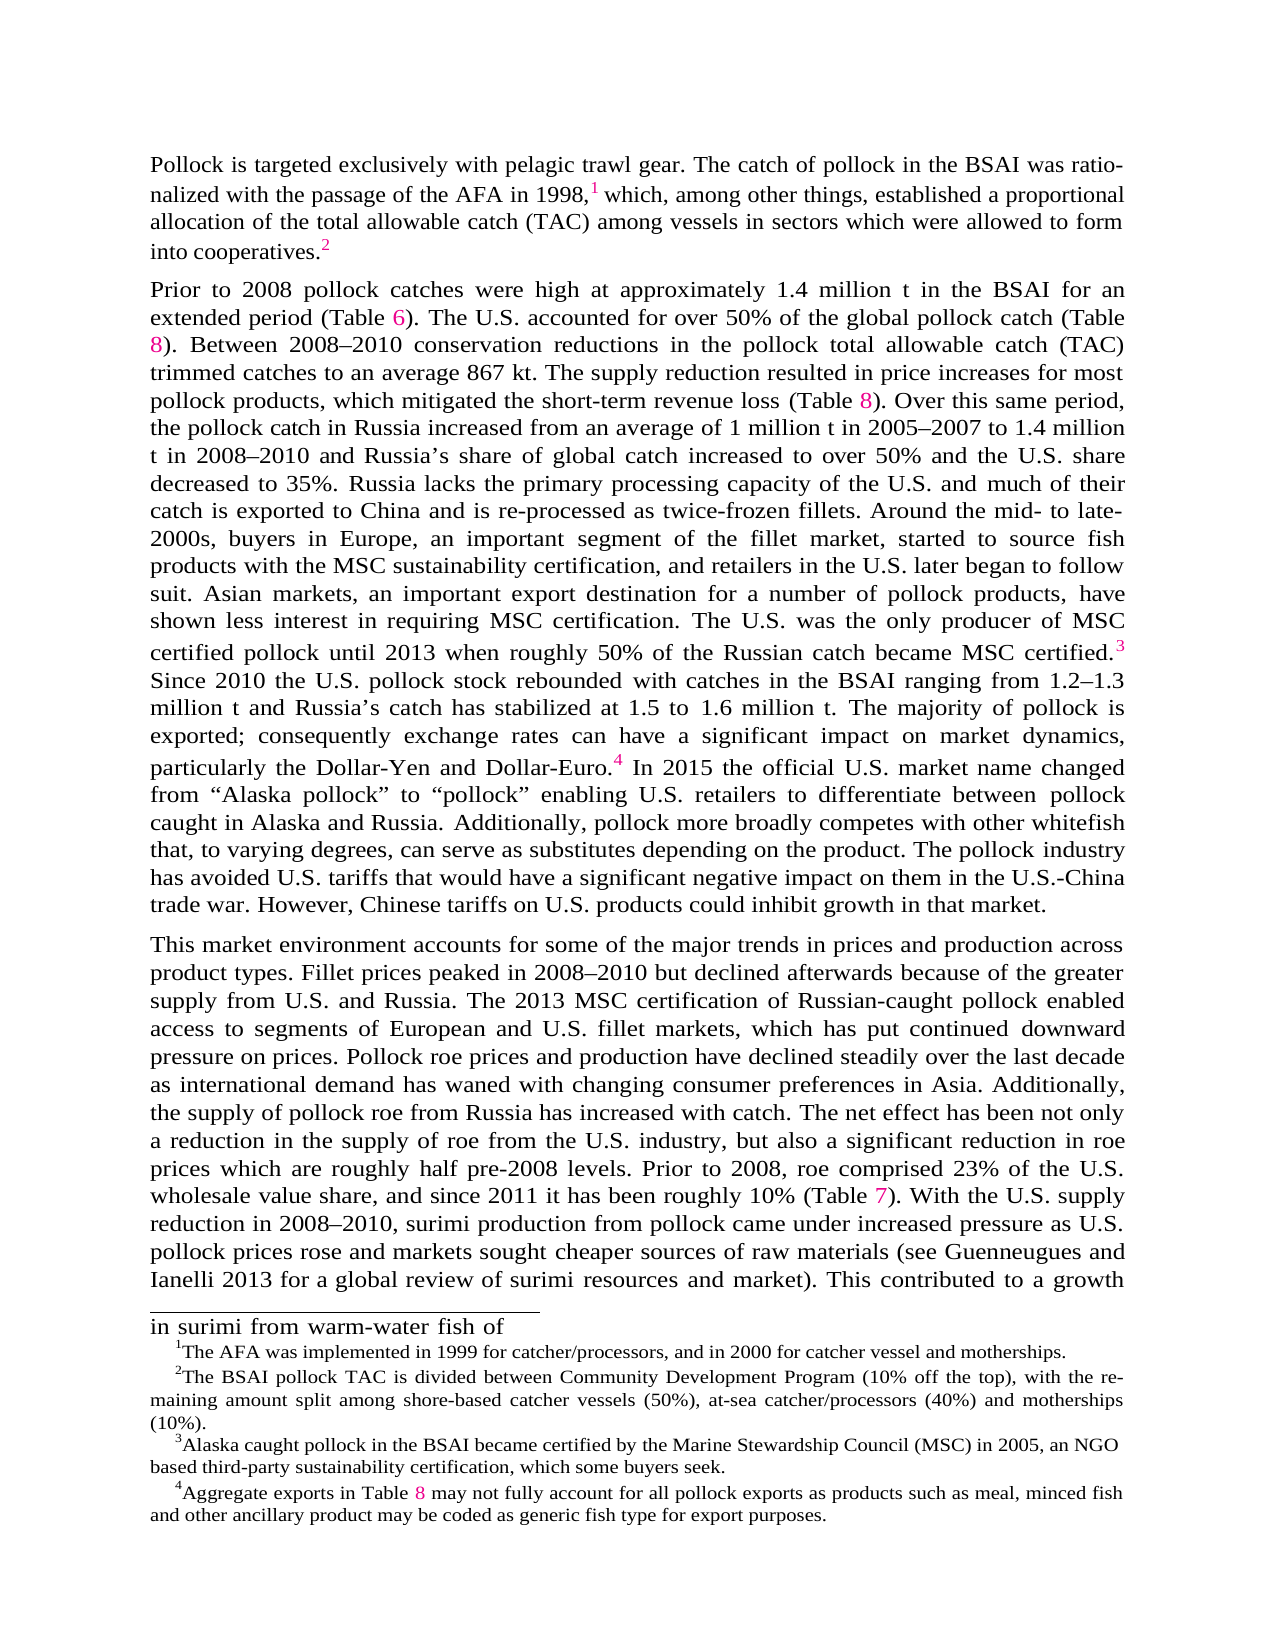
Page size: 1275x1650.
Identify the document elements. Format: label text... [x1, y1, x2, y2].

text This market environment accounts for some of the major trends in prices and production across product types. Fillet prices peaked in 2008–2010 but declined afterwards because of the greater supply from U.S. and Russia. The 2013 MSC certification of Russian-caught pollock enabled access to segments of European and U.S. fillet markets, which has put continued downward pressure on prices. Pollock roe prices and production have declined steadily over the last decade as international demand has waned with changing consumer preferences in Asia. Additionally, the supply of pollock roe from Russia has increased with catch. The net effect has been not only a reduction in the supply of roe from the U.S. industry, but also a significant reduction in roe prices which are roughly half pre-2008 levels. Prior to 2008, roe comprised 23% of the U.S. wholesale value share, and since 2011 it has been roughly 10% (Table 7). With the U.S. supply reduction in 2008–2010, surimi production from pollock came under increased pressure as U.S. pollock prices rose and markets sought cheaper sources of raw materials (see Guenneugues and Ianelli 2013 for a global review of surimi resources and market). This contributed to a growth in surimi from warm-water fish of [150, 931, 1125, 1339]
text 3Alaska caught pollock in the BSAI became certified by the Marine Stewardship Council (MSC) in 2005, an NGO [175, 1434, 1275, 1456]
text based third-party sustainability certification, which some buyers seek. [150, 1457, 1275, 1478]
text Prior to 2008 pollock catches were high at approximately 1.4 million t in the BSAI for an extended period (Table 6). The U.S. accounted for over 50% of the global pollock catch (Table 8). Between 2008–2010 conservation reductions in the pollock total allowable catch (TAC) trimmed catches to an average 867 kt. The supply reduction resulted in price increases for most pollock products, which mitigated the short-term revenue loss (Table 8). Over this same period, the pollock catch in Russia increased from an average of 1 million t in 2005–2007 to 1.4 million t in 2008–2010 and Russia’s share of global catch increased to over 50% and the U.S. share decreased to 35%. Russia lacks the primary processing capacity of the U.S. and much of their catch is exported to China and is re-processed as twice-frozen fillets. Around the mid- to late- 2000s, buyers in Europe, an important segment of the fillet market, started to source fish products with the MSC sustainability certification, and retailers in the U.S. later began to follow suit. Asian markets, an important export destination for a number of pollock products, have shown less interest in requiring MSC certification. The U.S. was the only producer of MSC certified pollock until 2013 when roughly 50% of the Russian catch became MSC certified.3 Since 2010 the U.S. pollock stock rebounded with catches in the BSAI ranging from 1.2–1.3 million t and Russia’s catch has stabilized at 1.5 to 1.6 million t. The majority of pollock is exported; consequently exchange rates can have a significant impact on market dynamics, particularly the Dollar-Yen and Dollar-Euro.4 In 2015 the official U.S. market name changed from “Alaska pollock” to “pollock” enabling U.S. retailers to differentiate between pollock caught in Alaska and Russia. Additionally, pollock more broadly competes with other whitefish that, to varying degrees, can serve as substitutes depending on the product. The pollock industry has avoided U.S. tariffs that would have a significant negative impact on them in the U.S.-China trade war. However, Chinese tariffs on U.S. products could inhibit growth in that market. [150, 276, 1125, 918]
text 1The AFA was implemented in 1999 for catcher/processors, and in 2000 for catcher vessel and motherships. [175, 1341, 1275, 1363]
text Pollock is targeted exclusively with pelagic trawl gear. The catch of pollock in the BSAI was ratio- nalized with the passage of the AFA in 1998,1 which, among other things, established a proportional allocation of the total allowable catch (TAC) among vessels in sectors which were allowed to form into cooperatives.2 [150, 151, 1125, 264]
text 2The BSAI pollock TAC is divided between Community Development Program (10% off the top), with the re- maining amount split among shore-based catcher vessels (50%), at-sea catcher/processors (40%) and motherships (10%). [150, 1363, 1125, 1433]
text 4Aggregate exports in Table 8 may not fully account for all pollock exports as products such as meal, minced fish and other ancillary product may be coded as generic fish type for export purposes. [150, 1478, 1125, 1526]
